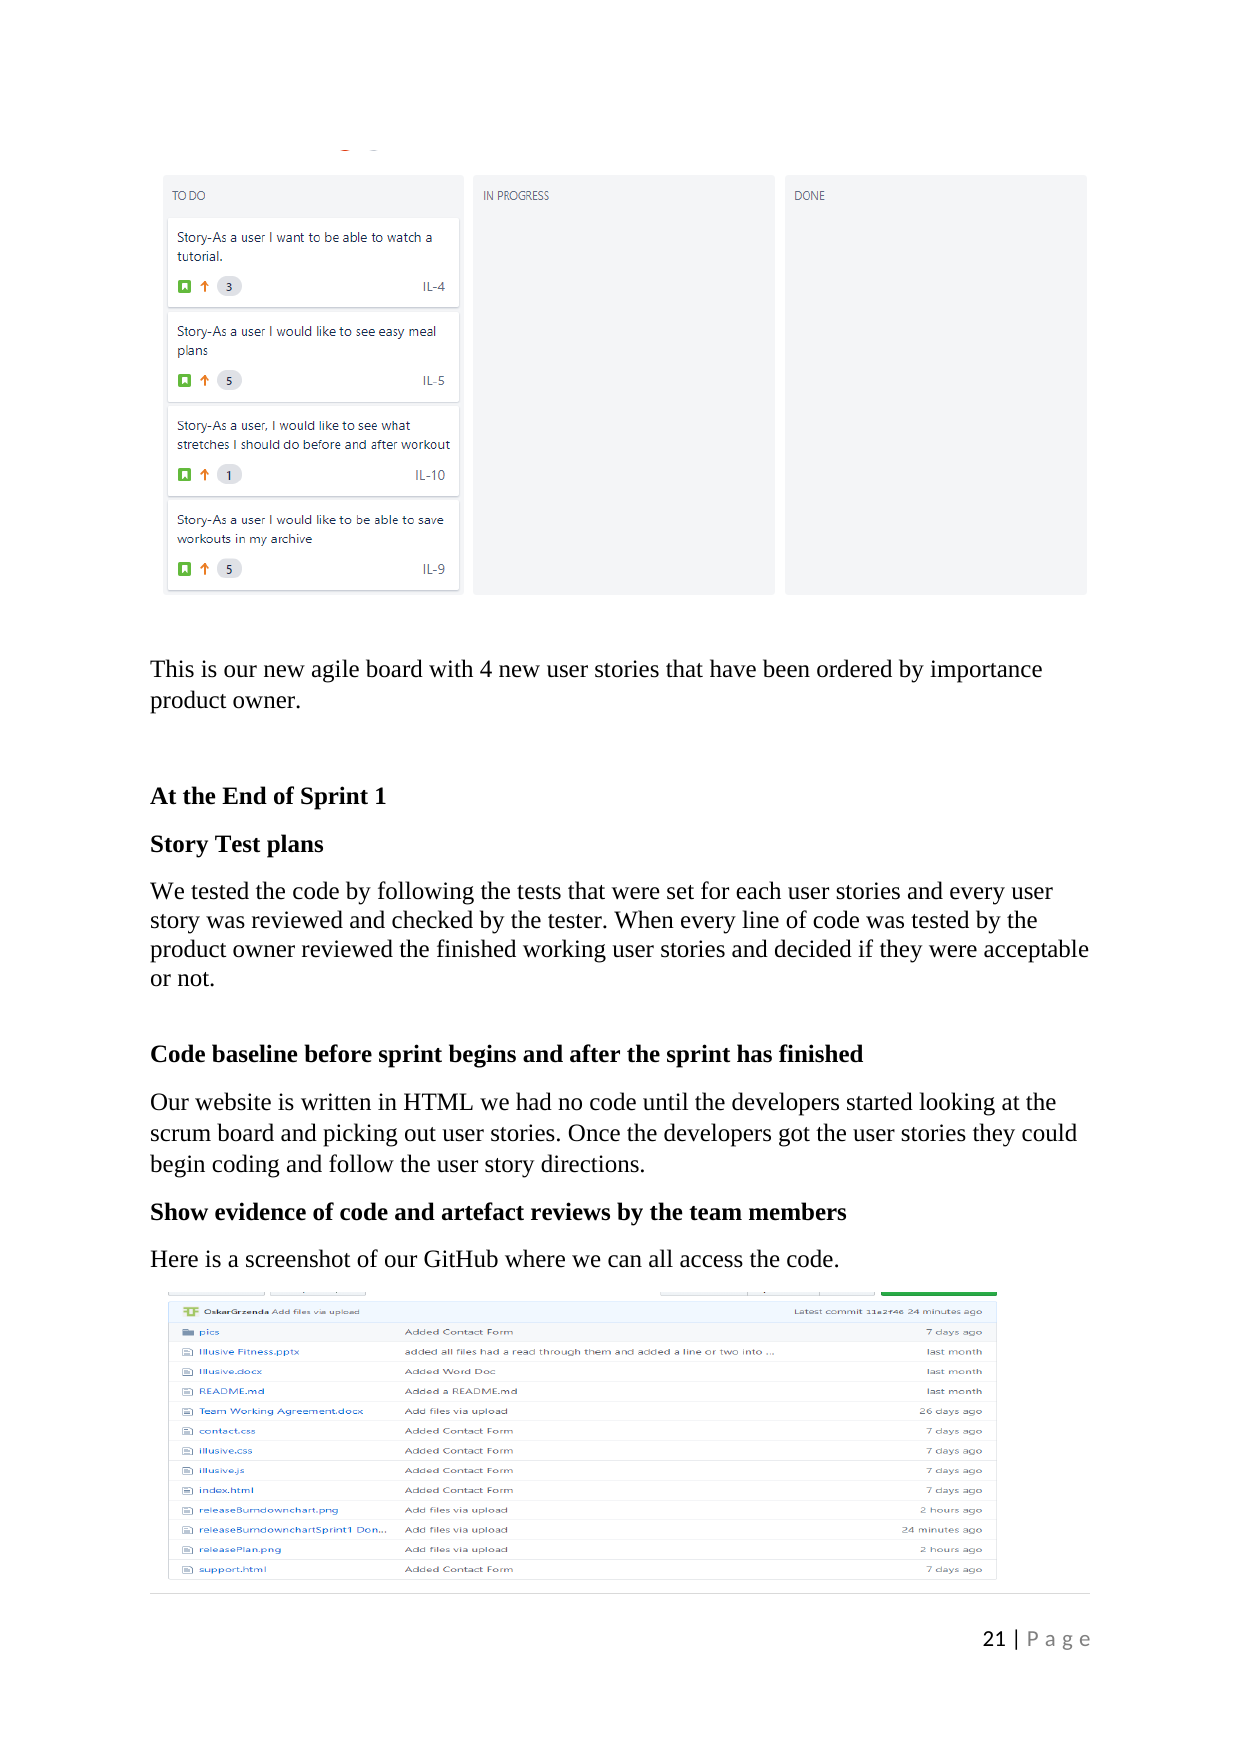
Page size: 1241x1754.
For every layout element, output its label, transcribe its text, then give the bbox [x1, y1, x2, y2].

text Story Test plans [150, 829, 1090, 857]
text At the End of Sprint 1 [150, 781, 1090, 810]
text Here is a screenshot of our GitHub where we can all access the code. [150, 1244, 1090, 1273]
text Our website is written in HTML we had no code until the developers started looking at the scrum board and picking out user stories. Once the developers got the user stories they could begin coding and follow the user story directions. [150, 1087, 1090, 1178]
picture [150, 150, 1091, 636]
text Code baseline before sprint begins and after the sprint has finished [150, 1039, 1090, 1068]
text We tested the code by following the tests that were set for each user stories and every user story was reviewed and checked by the tester. When every line of code was tested by the product owner reviewed the finished working user stories and decided if they were acceptable or not. [150, 876, 1090, 991]
text Show evidence of code and artefact reviews by the team members [150, 1197, 1090, 1225]
picture [150, 1292, 1018, 1583]
text This is our new agile board with 4 new user stories that have been ordered by importance product owner. [150, 654, 1090, 714]
